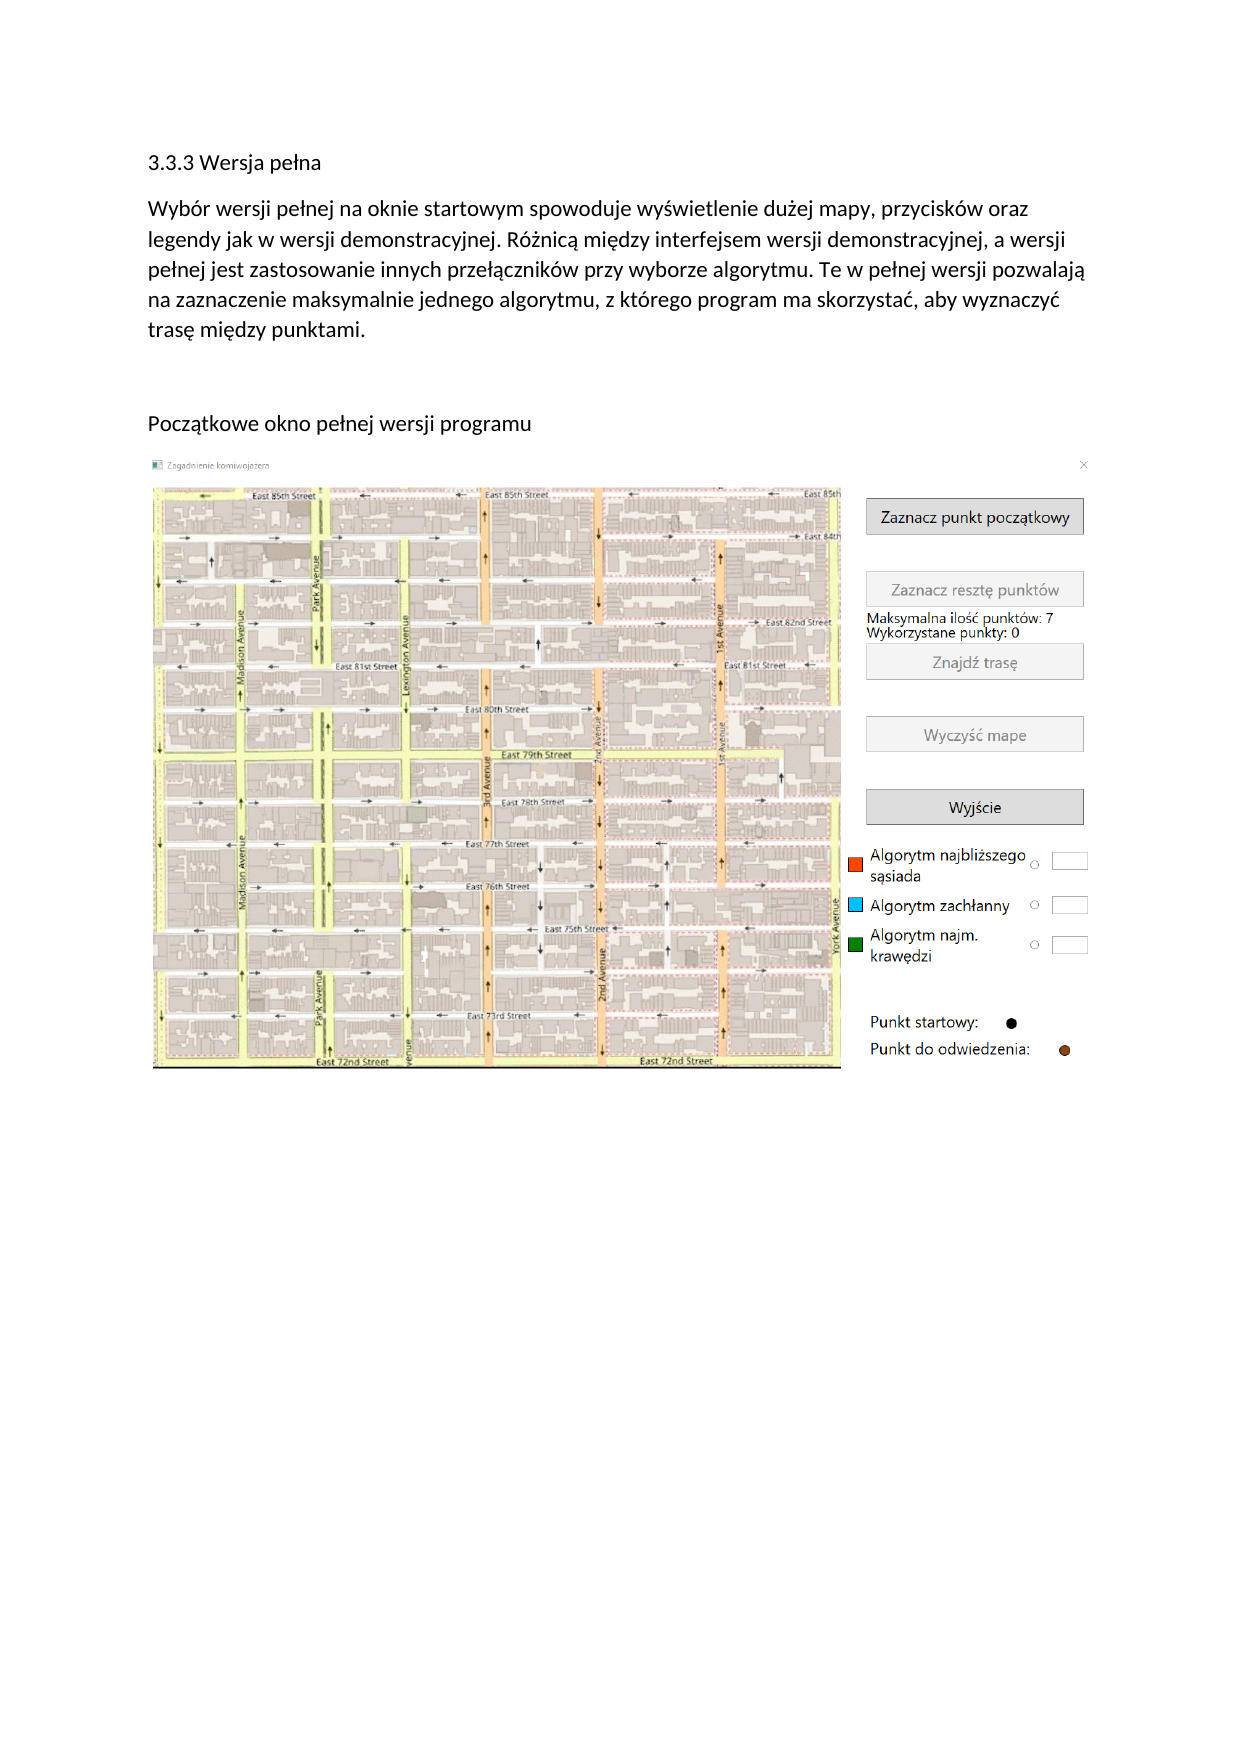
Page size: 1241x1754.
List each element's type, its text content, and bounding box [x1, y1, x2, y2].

text Początkowe okno pełnej wersji programu [148, 409, 1093, 437]
picture [147, 456, 1093, 1070]
text 3.3.3 Wersja pełna [148, 148, 1093, 176]
text Wybór wersji pełnej na oknie startowym spowoduje wyświetlenie dużej mapy, przycisków oraz legendy jak w wersji demonstracyjnej. Różnicą między interfejsem wersji demonstracyjnej, a wersji pełnej jest zastosowanie innych przełączników przy wyborze algorytmu. Te w pełnej wersji pozwalają na zaznaczenie maksymalnie jednego algorytmu, z którego program ma skorzystać, aby wyznaczyć trasę między punktami. [148, 194, 1093, 343]
